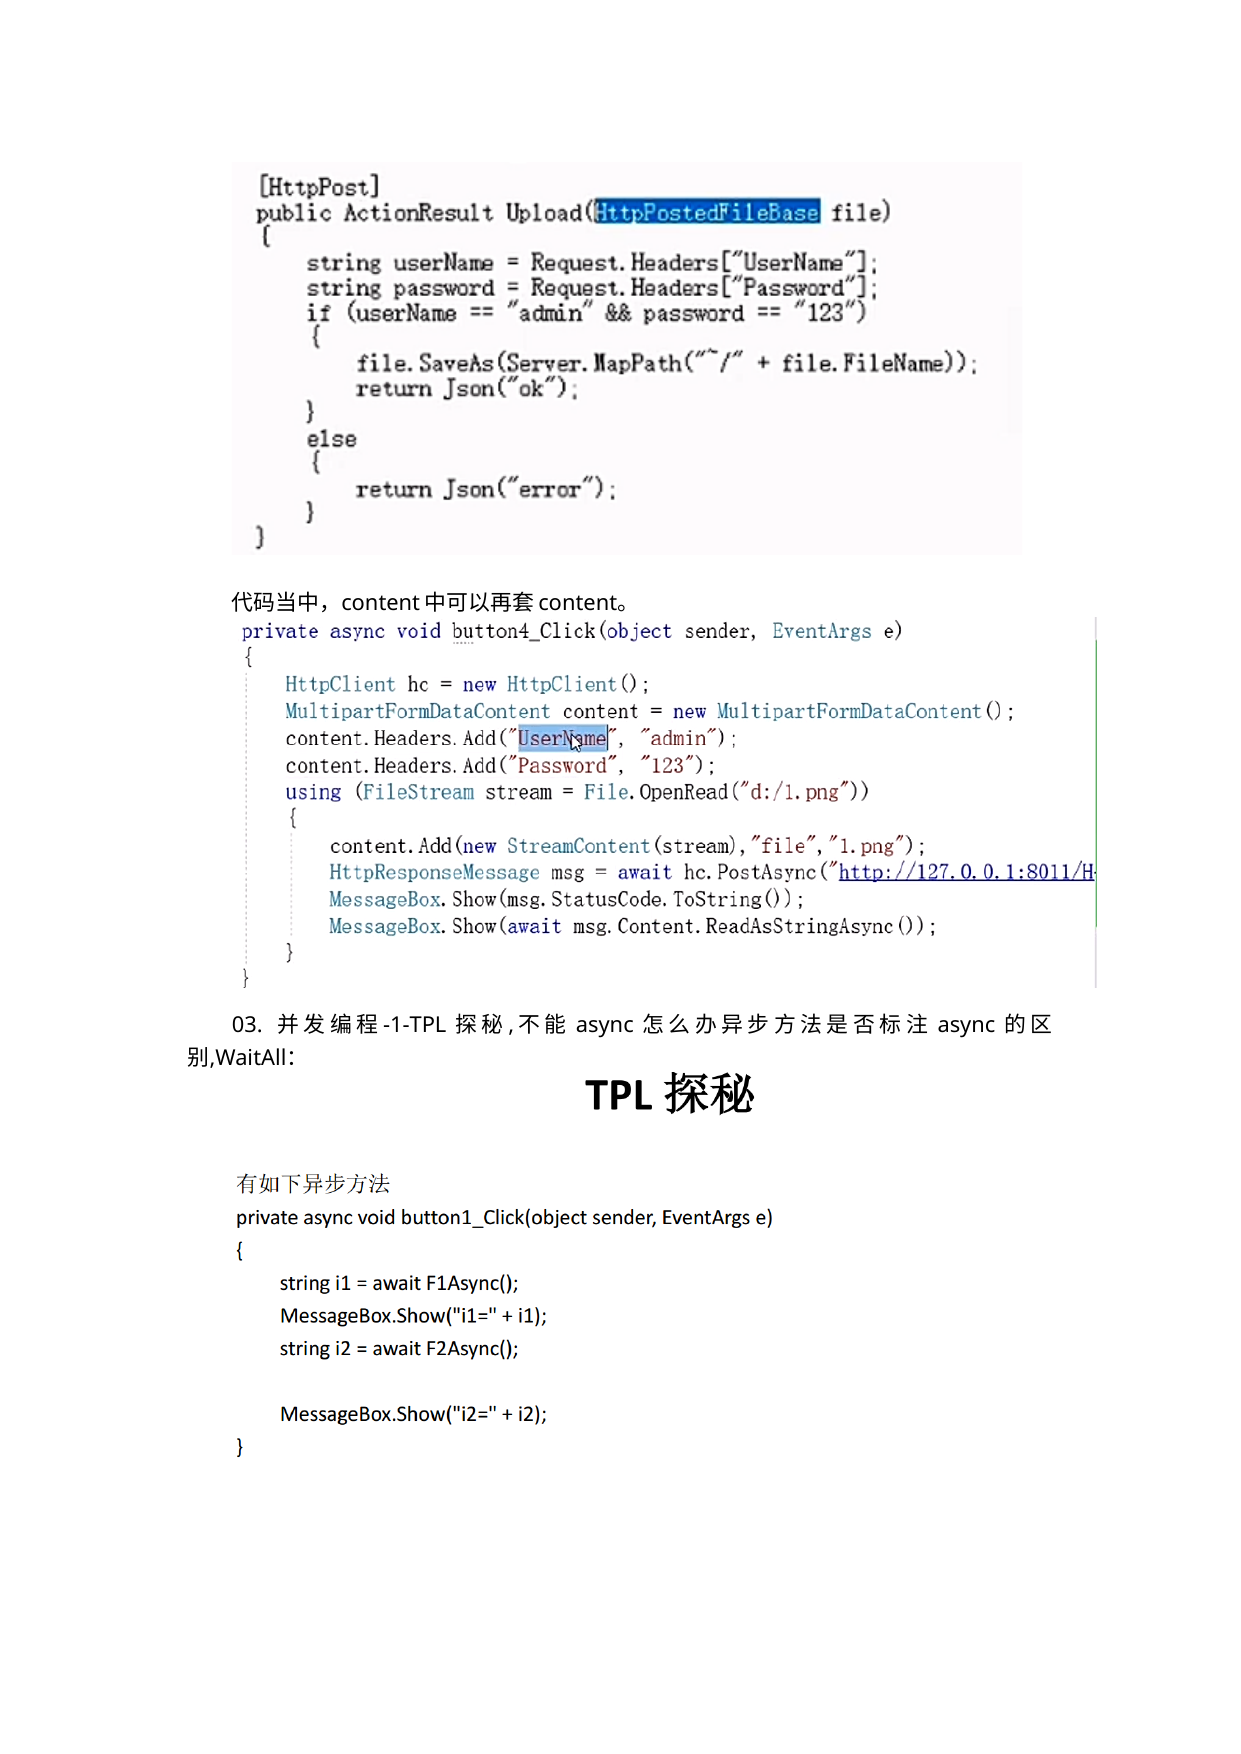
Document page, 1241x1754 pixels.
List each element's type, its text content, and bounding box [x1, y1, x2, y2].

picture [231, 1072, 1097, 1458]
text 03. 并发编程-1-TPL探秘,不能async怎么办异步方法是否标注async的区别,WaitAll： [187, 1007, 1053, 1072]
text 代码当中，content中可以再套content。 [187, 584, 1053, 617]
picture [231, 162, 1023, 555]
picture [231, 617, 1097, 988]
